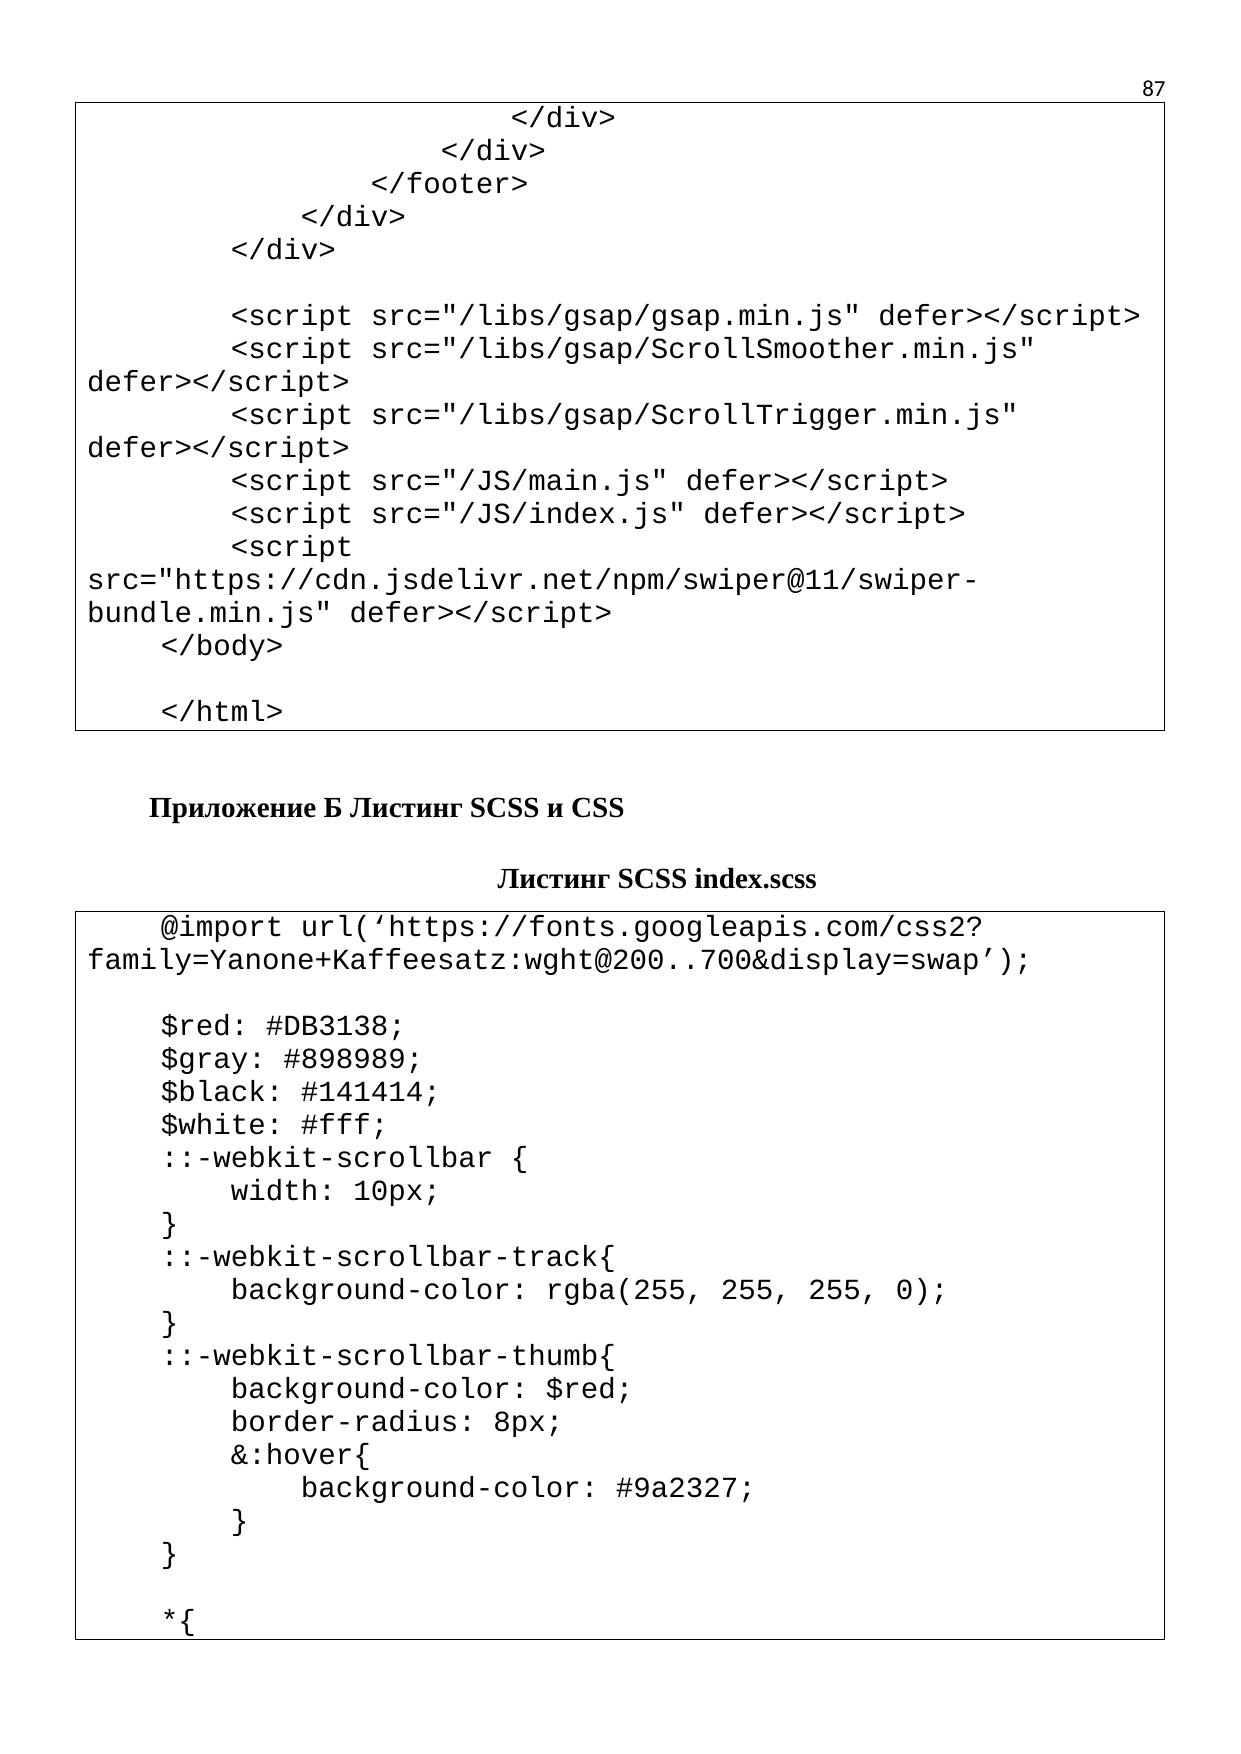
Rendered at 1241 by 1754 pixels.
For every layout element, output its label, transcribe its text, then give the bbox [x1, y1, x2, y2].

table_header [76, 103, 1164, 730]
subtitle Приложение Б Листинг SCSS и CSS [75, 790, 1165, 823]
text Листинг SCSS index.scss [75, 861, 1165, 894]
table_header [76, 912, 1164, 1639]
